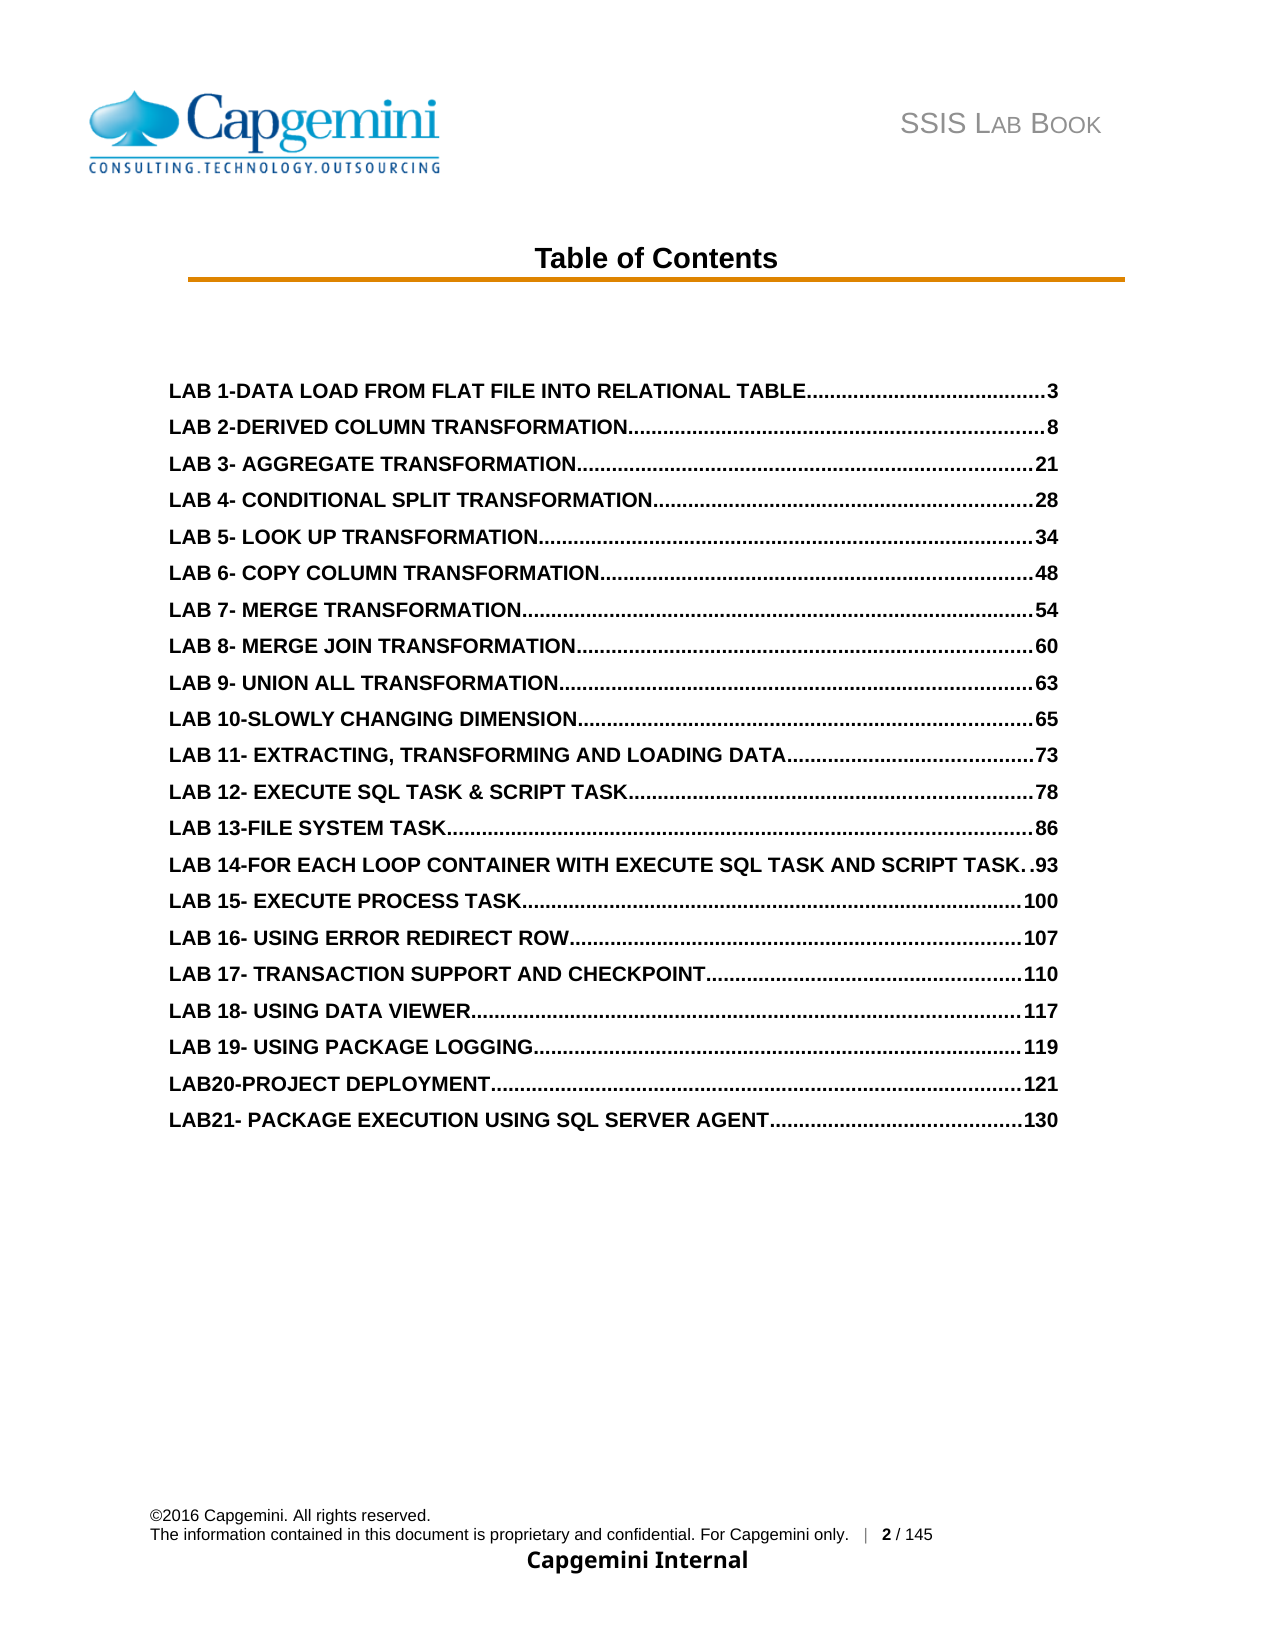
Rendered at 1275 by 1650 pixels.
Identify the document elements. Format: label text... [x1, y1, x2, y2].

text Lab 1-Data load from Flat File into Relational Table 3 [169, 379, 1125, 403]
text Lab 19- Using Package Logging 119 [169, 1035, 1125, 1059]
title Table of Contents [187, 242, 1125, 282]
text Lab 3- Aggregate Transformation 21 [169, 452, 1125, 476]
text Lab20-Project deployment 121 [169, 1071, 1125, 1095]
text Lab 11- Extracting, Transforming and Loading Data 73 [169, 743, 1125, 767]
text Lab 6- Copy Column Transformation 48 [169, 561, 1125, 585]
text Lab 10-Slowly changing Dimension 65 [169, 707, 1125, 731]
text Lab 4- Conditional split transformation 28 [169, 488, 1125, 512]
text Lab 15- Execute Process Task 100 [169, 889, 1125, 913]
picture [87, 89, 443, 177]
text Lab 16- Using Error Redirect Row 107 [169, 926, 1125, 949]
text Lab 9- Union All Transformation 63 [169, 670, 1125, 694]
text Lab21- Package Execution using SQL Server Agent 130 [169, 1108, 1125, 1132]
text Lab 8- Merge join Transformation 60 [169, 634, 1125, 658]
text Lab 2-Derived Column transformation 8 [169, 415, 1125, 439]
text Lab 7- Merge Transformation 54 [169, 597, 1125, 621]
text Lab 18- Using Data Viewer 117 [169, 998, 1125, 1022]
text Lab 12- Execute SQL Task & Script task 78 [169, 780, 1125, 804]
text Lab 14-For each loop container with Execute SQL task and Script task 93 [169, 853, 1125, 877]
text Lab 5- Look Up Transformation 34 [169, 524, 1125, 548]
text Lab 13-File System Task 86 [169, 816, 1125, 840]
text Lab 17- Transaction support and Checkpoint 110 [169, 962, 1125, 986]
